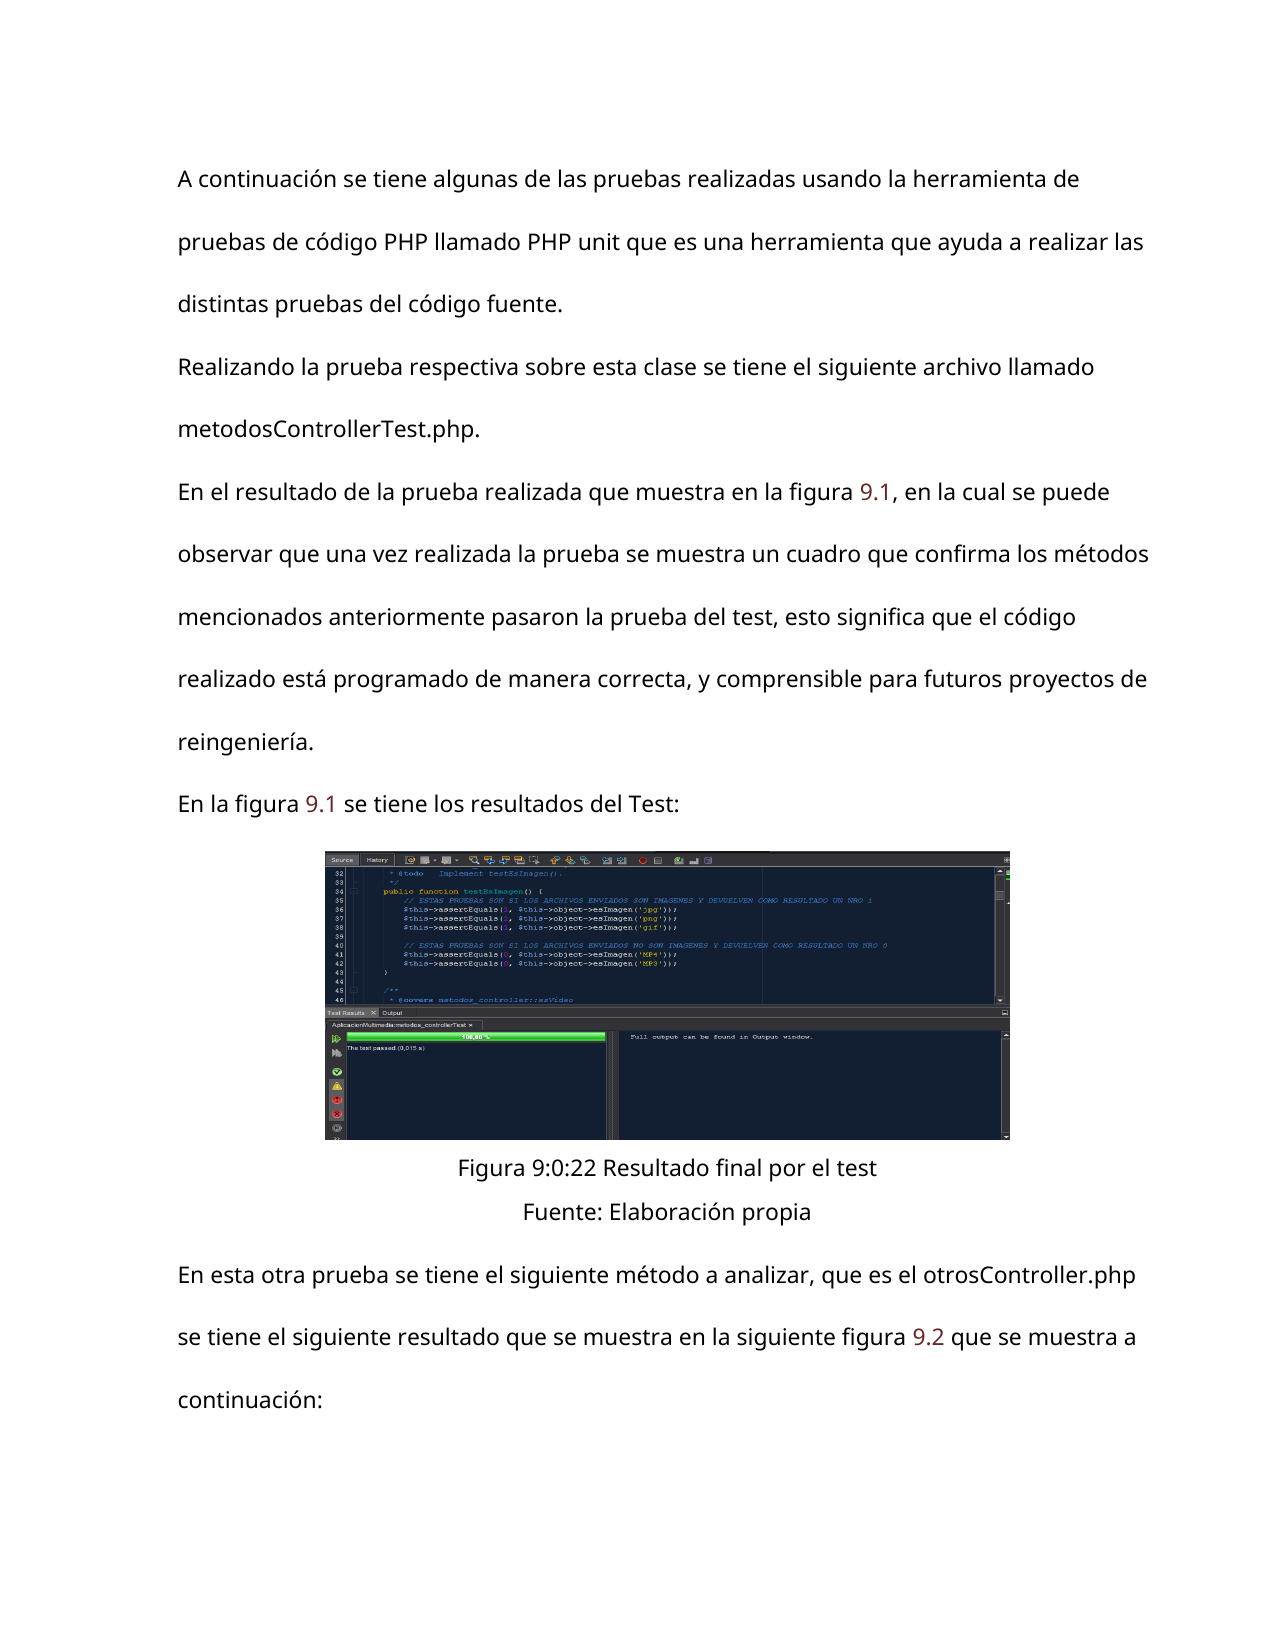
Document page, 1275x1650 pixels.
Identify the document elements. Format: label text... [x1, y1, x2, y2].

text Realizando la prueba respectiva sobre esta clase se tiene el siguiente archivo llamado metodosControllerTest.php. [177, 351, 1157, 444]
text Fuente: Elaboración propia [177, 1196, 1157, 1227]
text En la figura 9.1 se tiene los resultados del Test: [177, 788, 1157, 819]
text A continuación se tiene algunas de las pruebas realizadas usando la herramienta de pruebas de código PHP llamado PHP unit que es una herramienta que ayuda a realizar las distintas pruebas del código fuente. [177, 163, 1157, 319]
text En esta otra prueba se tiene el siguiente método a analizar, que es el otrosController.php se tiene el siguiente resultado que se muestra en la siguiente figura 9.2 que se muestra a continuación: [177, 1258, 1157, 1415]
text En el resultado de la prueba realizada que muestra en la figura 9.1, en la cual se puede observar que una vez realizada la prueba se muestra un cuadro que confirma los métodos mencionados anteriormente pasaron la prueba del test, esto significa que el código realizado está programado de manera correcta, y comprensible para futuros proyectos de reingeniería. [177, 476, 1157, 757]
